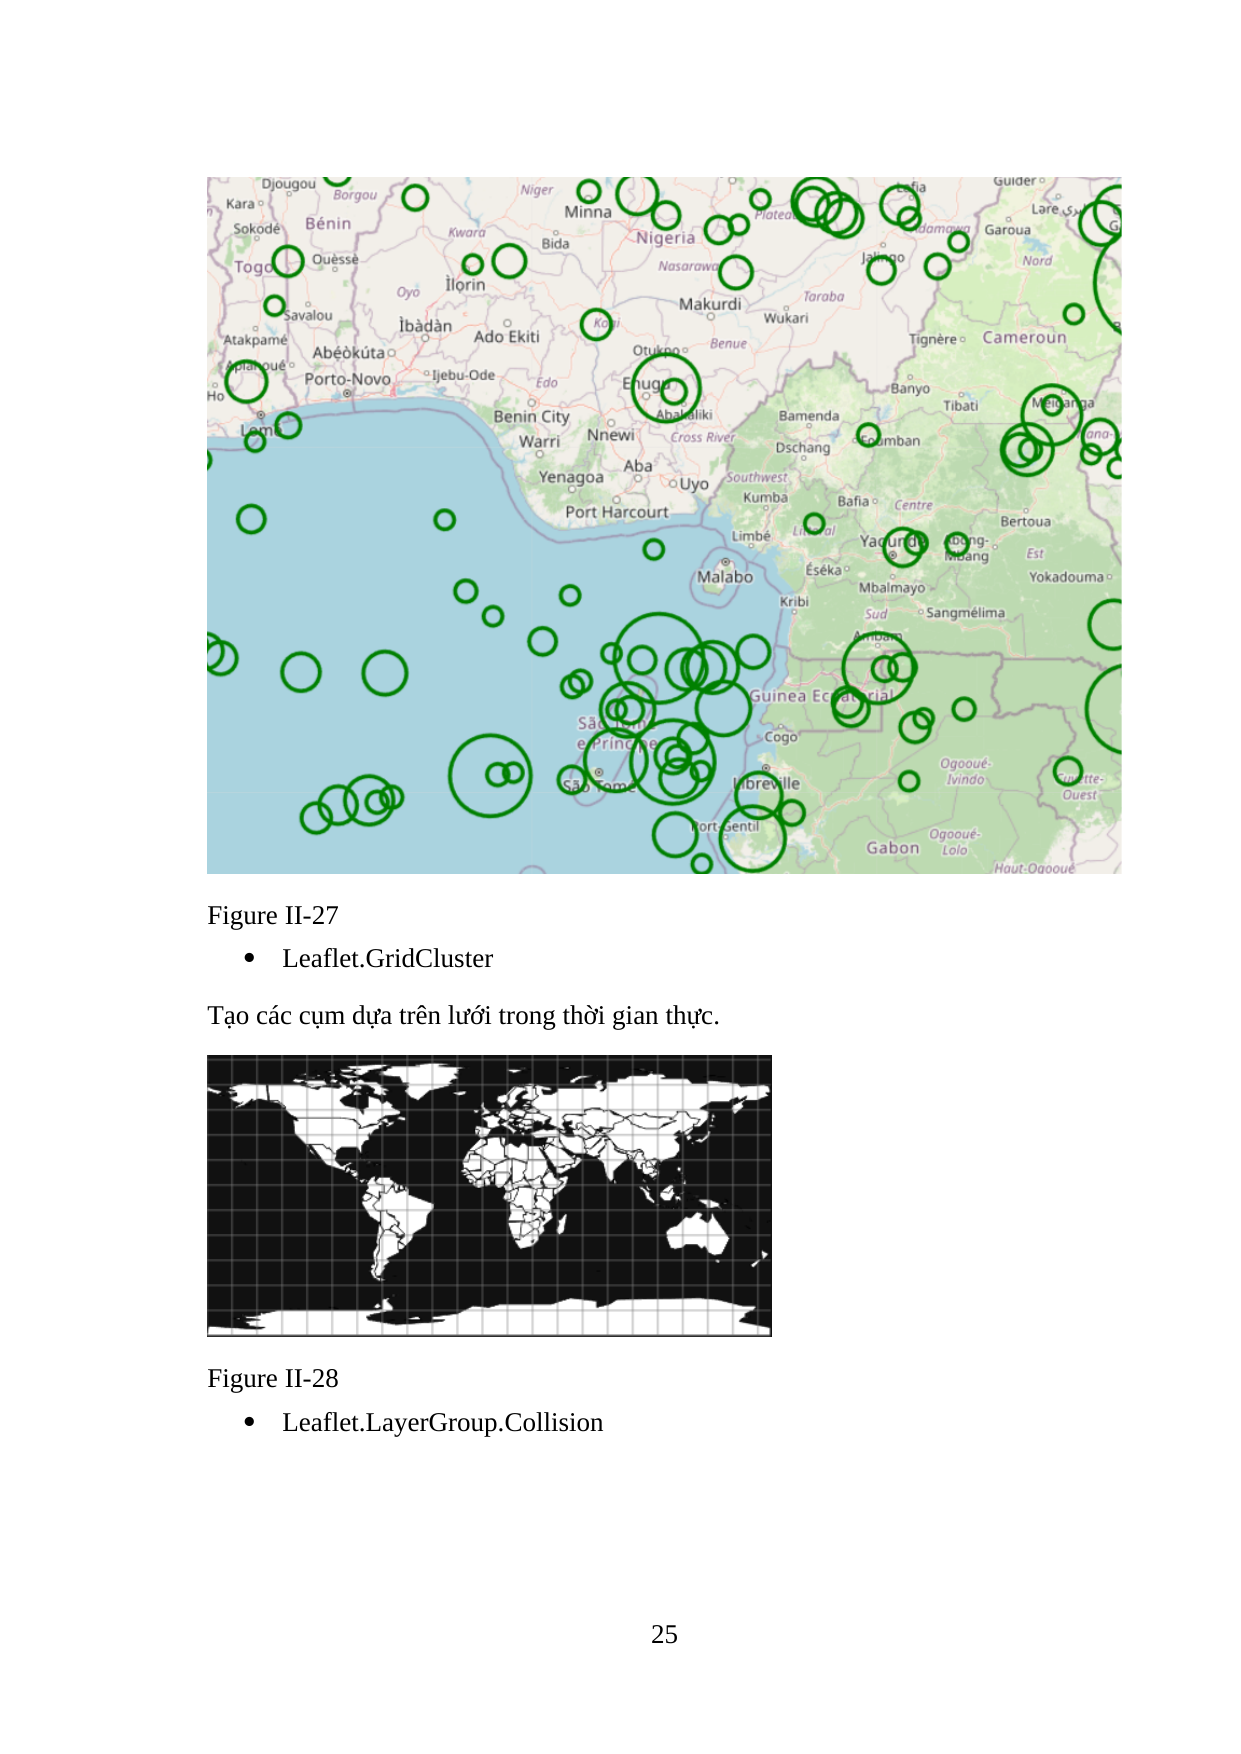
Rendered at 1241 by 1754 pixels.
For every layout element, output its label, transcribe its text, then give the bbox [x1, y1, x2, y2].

text Tạo các cụm dựa trên lưới trong thời gian thực. [207, 999, 1122, 1030]
list Leaflet.GridCluster [244, 942, 1122, 974]
picture [207, 177, 1122, 874]
text Figure II-27 [207, 899, 1122, 930]
list Leaflet.LayerGroup.Collision [244, 1406, 1122, 1437]
text Figure II-28 [207, 1362, 1122, 1393]
picture [207, 1055, 772, 1337]
